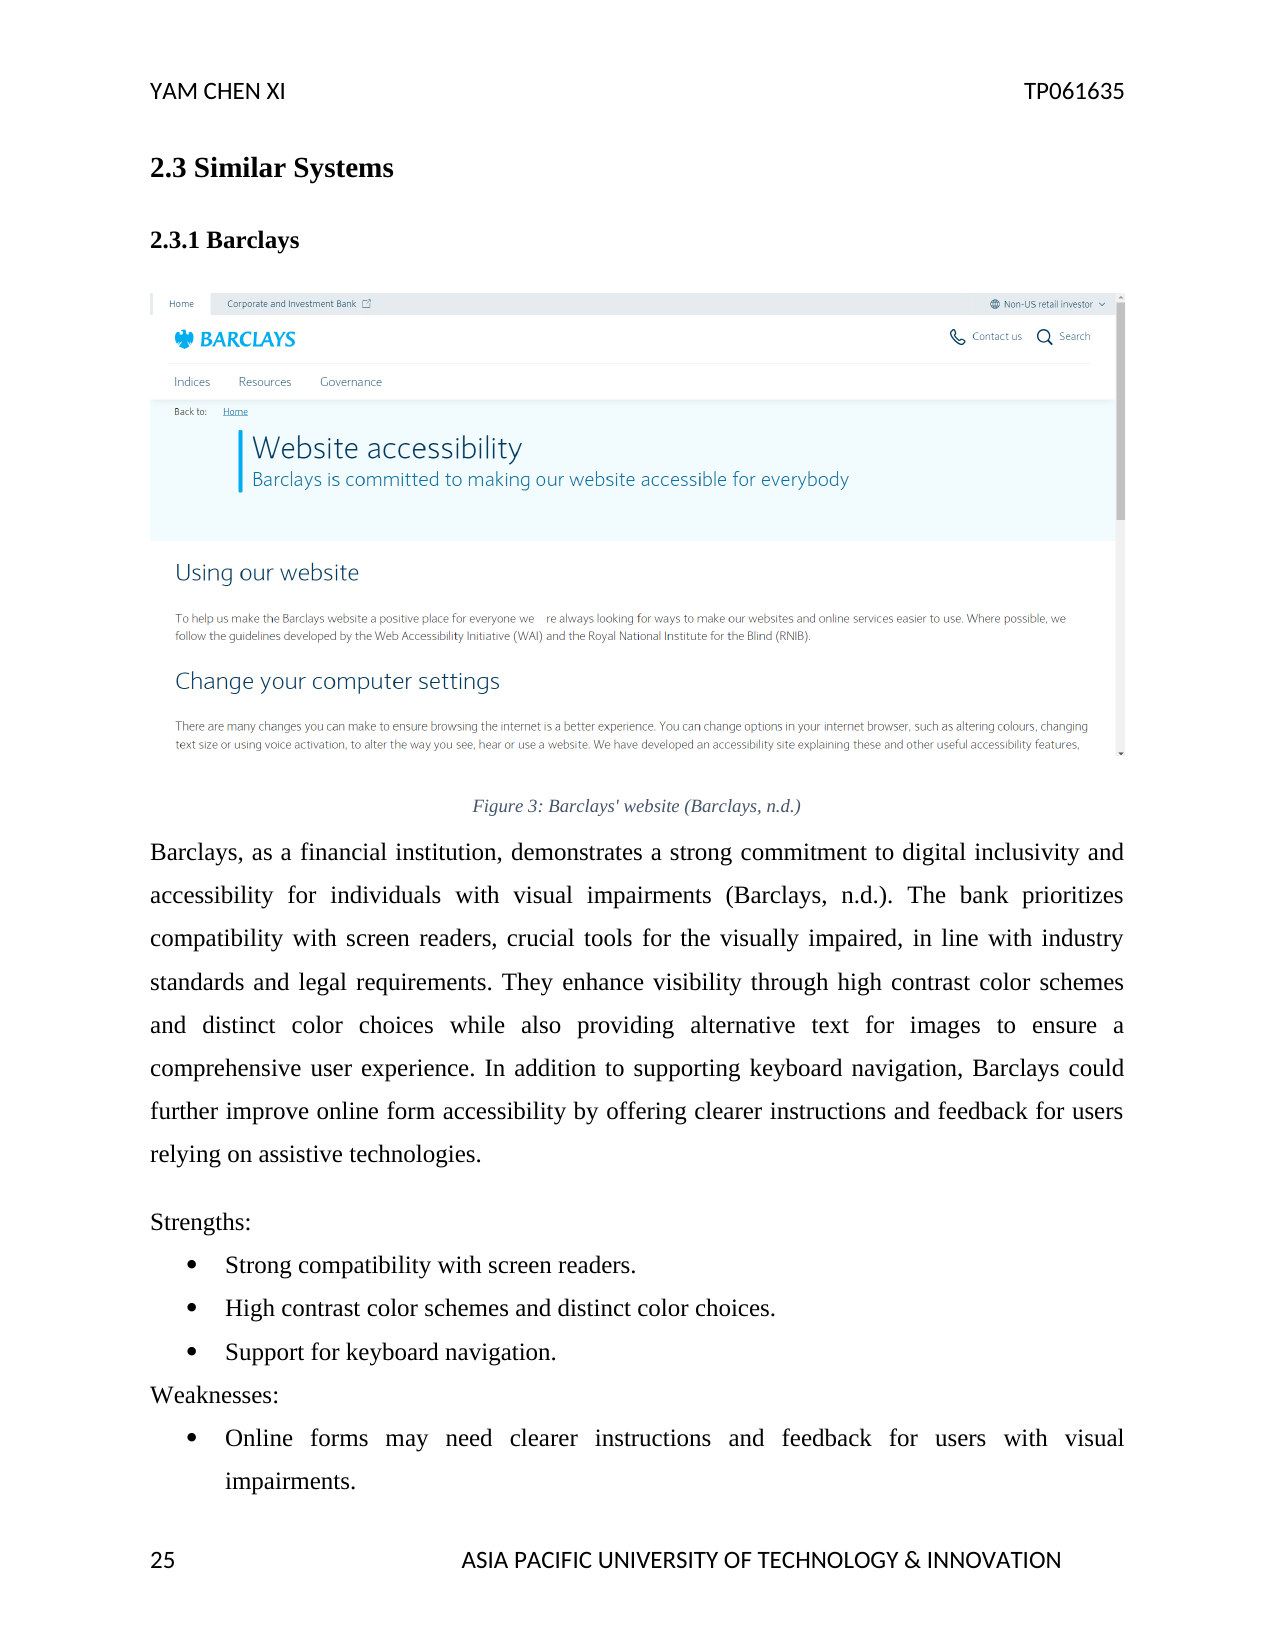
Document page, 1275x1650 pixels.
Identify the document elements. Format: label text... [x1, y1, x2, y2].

list Strong compatibility with screen readers. [187, 1250, 1125, 1279]
text Strengths: [150, 1207, 1125, 1236]
text Barclays, as a financial institution, demonstrates a strong commitment to digital inclusivity and accessibility for individuals with visual impairments (Barclays, n.d.). The bank prioritizes compatibility with screen readers, crucial tools for the visually impaired, in line with industry standards and legal requirements. They enhance visibility through high contrast color schemes and distinct color choices while also providing alternative text for images to ensure a comprehensive user experience. In addition to supporting keyboard navigation, Barclays could further improve online form accessibility by offering clearer instructions and feedback for users relying on assistive technologies. [150, 837, 1125, 1168]
text Figure 3: Barclays' website (Barclays, n.d.) [150, 795, 1125, 816]
list Support for keyboard navigation. [187, 1337, 1125, 1365]
list Online forms may need clearer instructions and feedback for users with visual impairments. [187, 1423, 1125, 1495]
list High contrast color schemes and distinct color choices. [187, 1293, 1125, 1322]
picture [150, 293, 1125, 756]
text 2.3.1 Barclays [150, 225, 1125, 254]
subtitle 2.3 Similar Systems [150, 150, 1125, 183]
text Weaknesses: [150, 1380, 1125, 1408]
